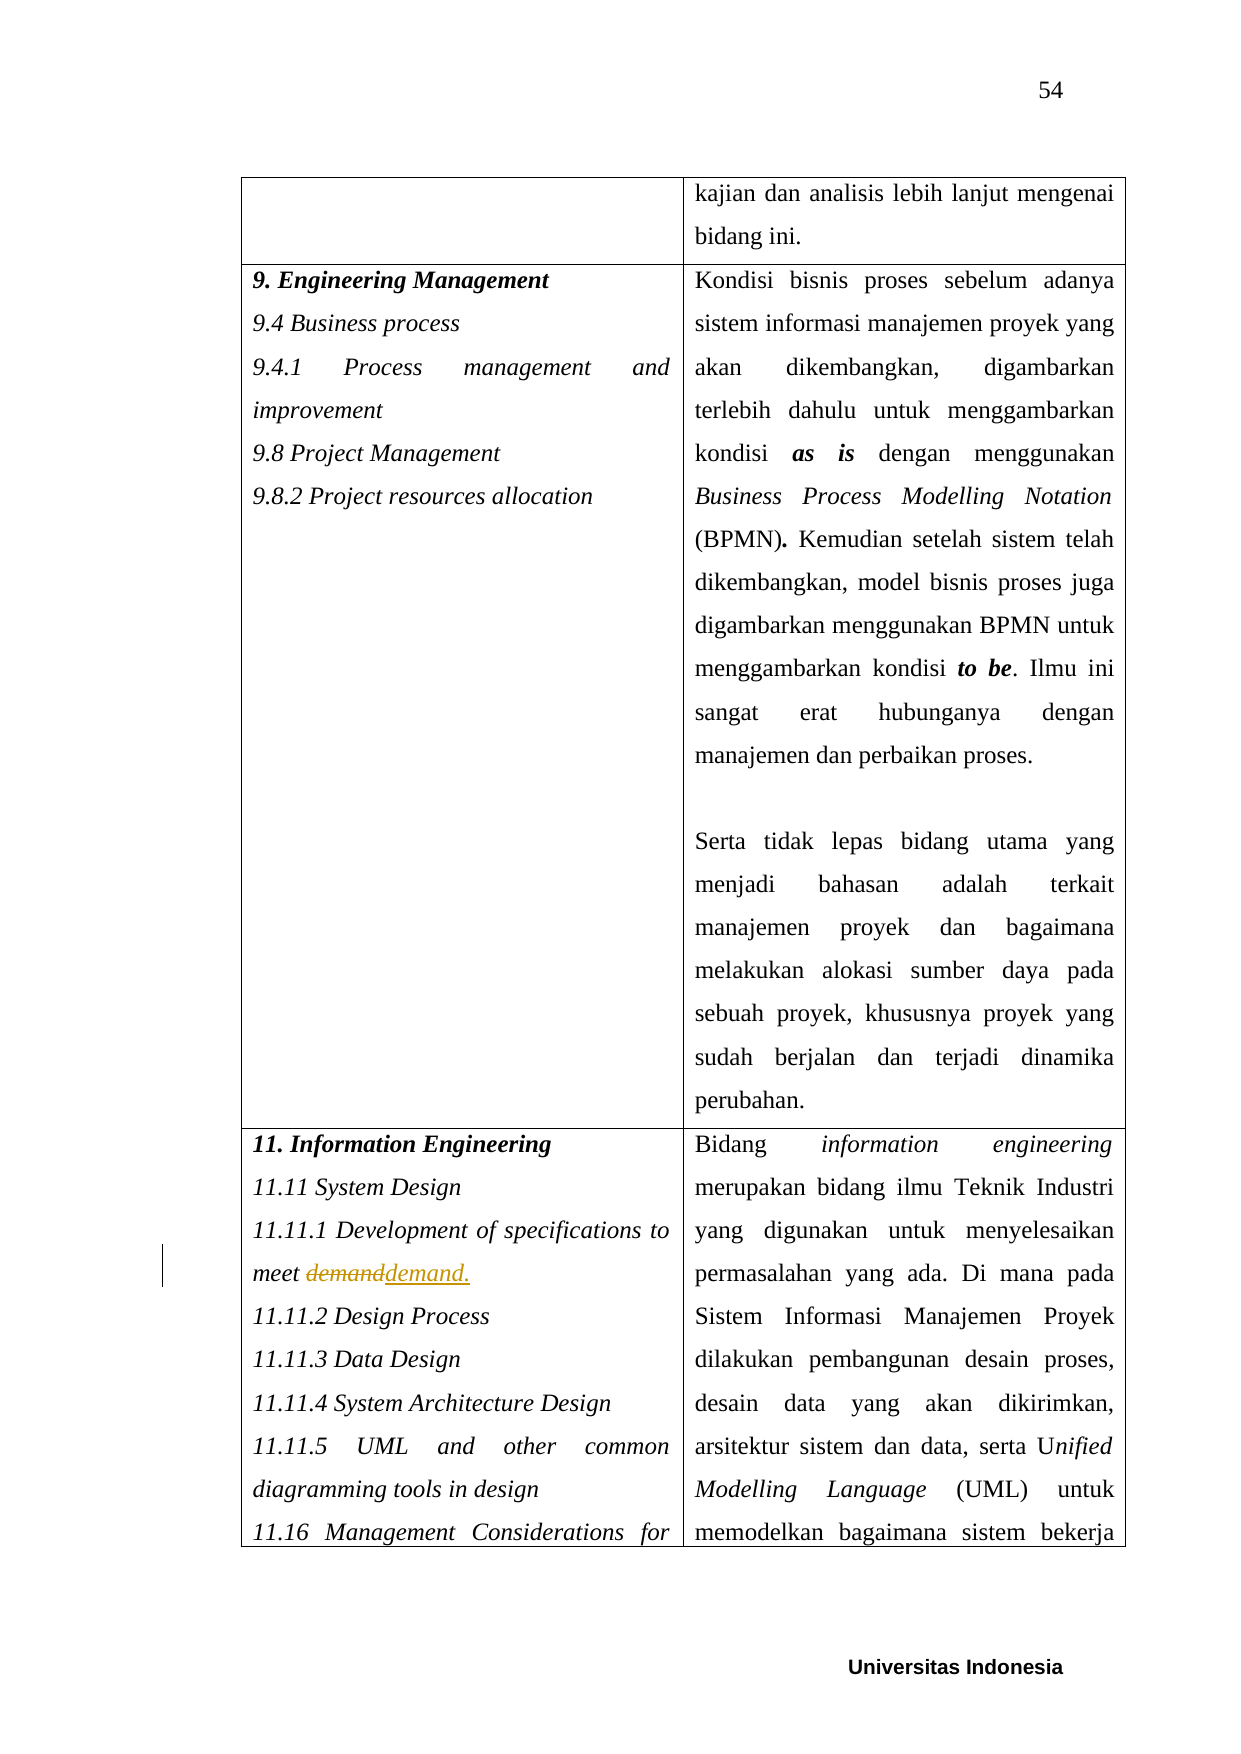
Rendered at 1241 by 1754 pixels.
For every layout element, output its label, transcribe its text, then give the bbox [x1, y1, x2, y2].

table_cell Kondisi bisnis proses sebelum adanya sistem informasi manajemen proyek yang akan dikembangkan, digambarkan terlebih dahulu untuk menggambarkan kondisi as is dengan menggunakan Business Process Modelling Notation (BPMN). Kemudian setelah sistem telah dikembangkan, model bisnis proses juga digambarkan menggunakan BPMN untuk menggambarkan kondisi to be. Ilmu ini sangat erat hubunganya dengan manajemen dan perbaikan proses. Serta tidak lepas bidang utama yang menjadi bahasan adalah terkait manajemen proyek dan bagaimana melakukan alokasi sumber daya pada sebuah proyek, khususnya proyek yang sudah berjalan dan terjadi dinamika perubahan. [684, 265, 1125, 1128]
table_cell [242, 1129, 683, 1546]
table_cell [242, 178, 683, 264]
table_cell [684, 178, 1125, 264]
table_cell 9. Engineering Management 9.4 Business process 9.4.1 Process management and improvement 9.8 Project Management 9.8.2 Project resources allocation [242, 265, 683, 1128]
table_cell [684, 1129, 1125, 1546]
